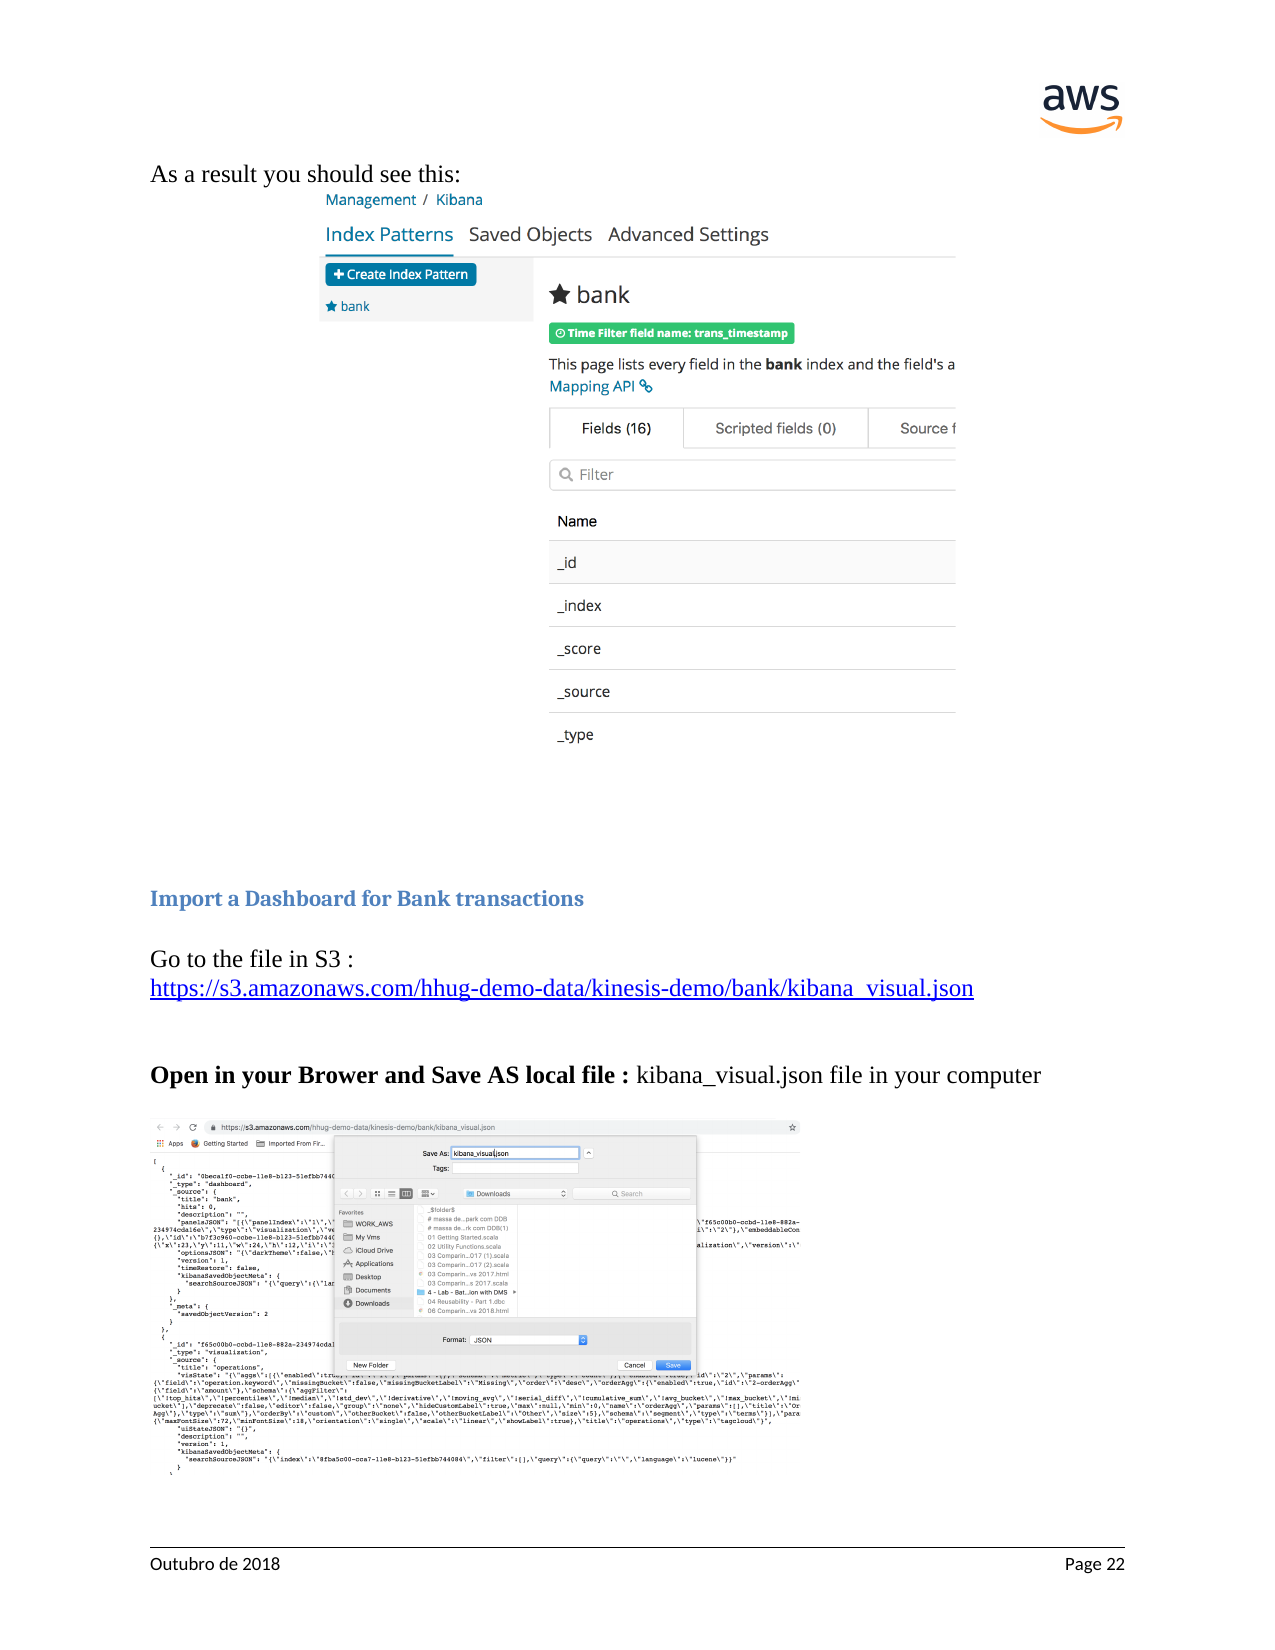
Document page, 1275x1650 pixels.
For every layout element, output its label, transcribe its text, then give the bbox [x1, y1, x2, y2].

text https://s3.amazonaws.com/hhug-demo-data/kinesis-demo/bank/kibana_visual.json [150, 973, 1125, 1002]
picture [319, 187, 956, 750]
text Open in your Brower and Save AS local file : kibana_visual.json file in your computer [150, 1061, 1125, 1089]
subtitle Import a Dashboard for Bank transactions [150, 886, 1125, 912]
text Go to the file in S3 : [150, 944, 1125, 973]
text As a result you should see this: [150, 159, 1125, 188]
picture [150, 1118, 801, 1475]
picture [1039, 82, 1125, 138]
